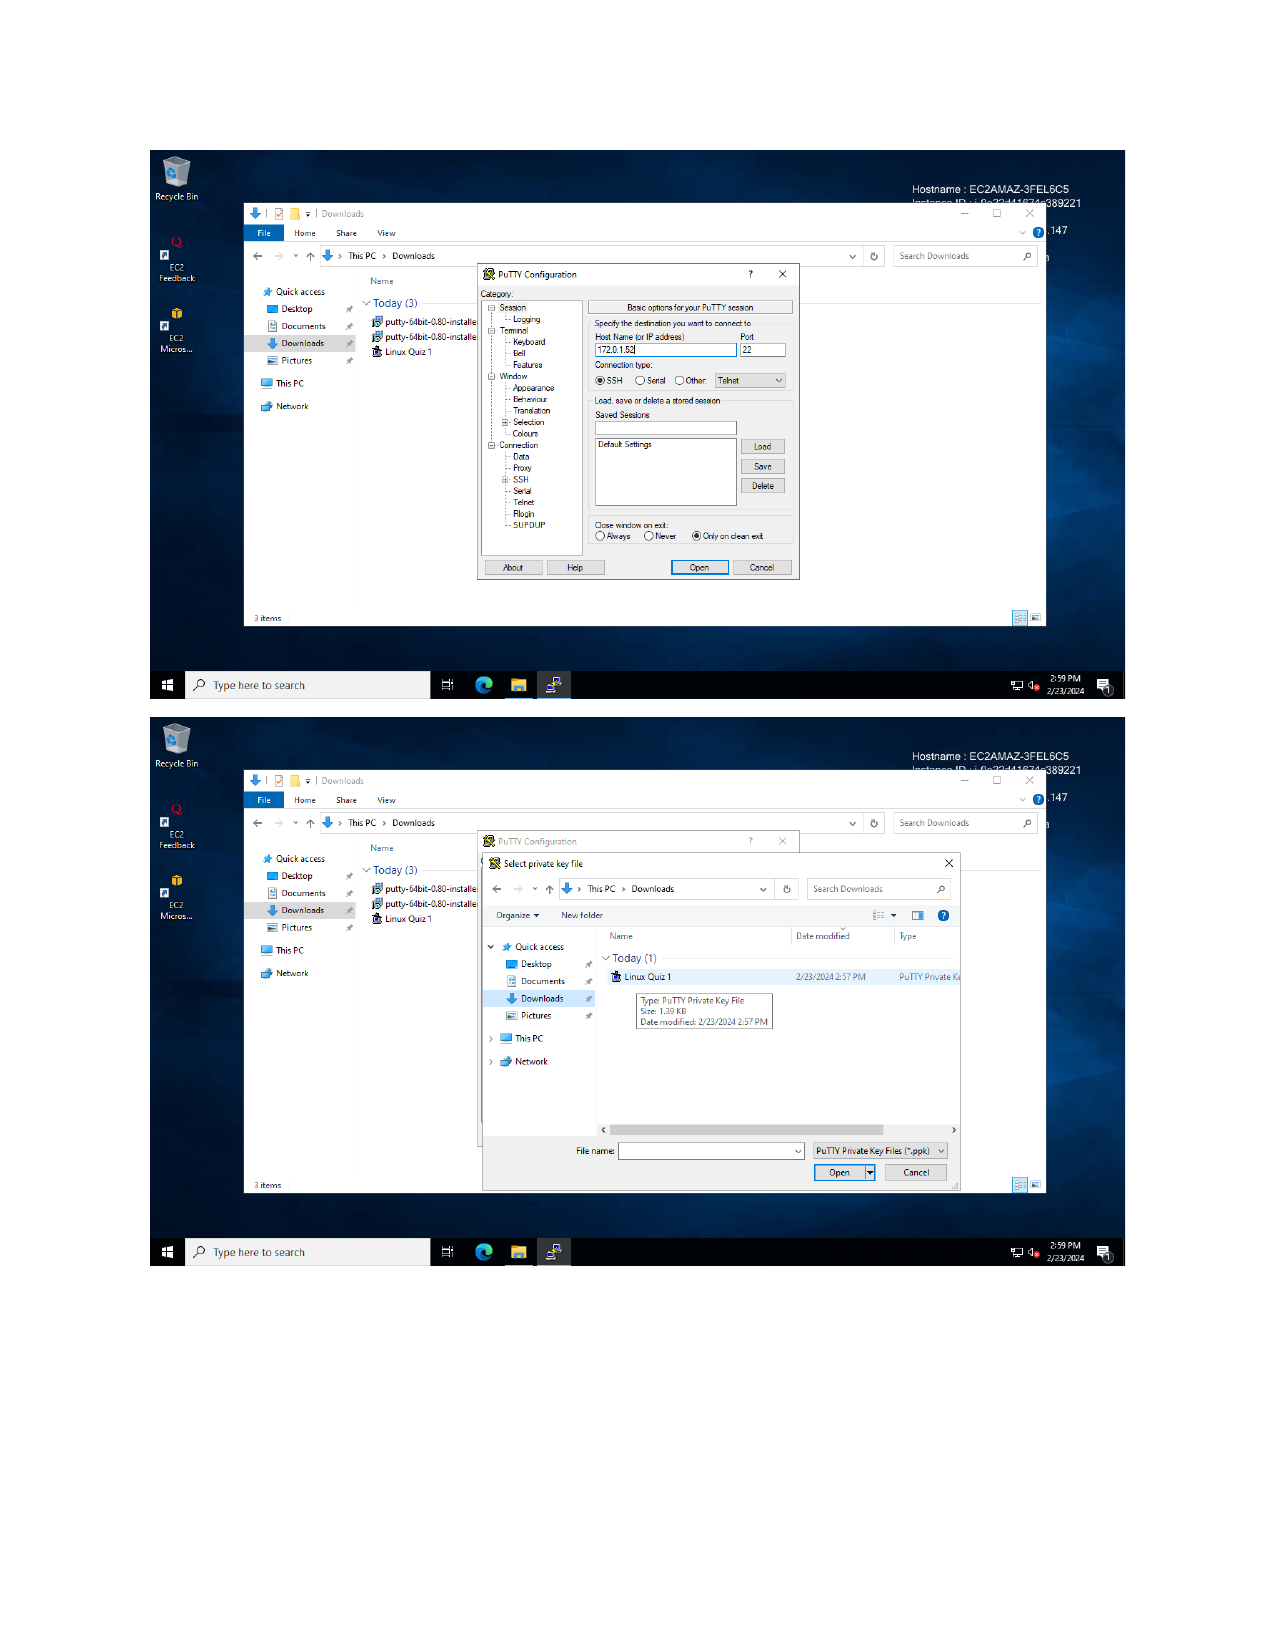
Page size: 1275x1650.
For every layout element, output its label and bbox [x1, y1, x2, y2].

picture [150, 717, 1125, 1266]
picture [150, 150, 1125, 699]
